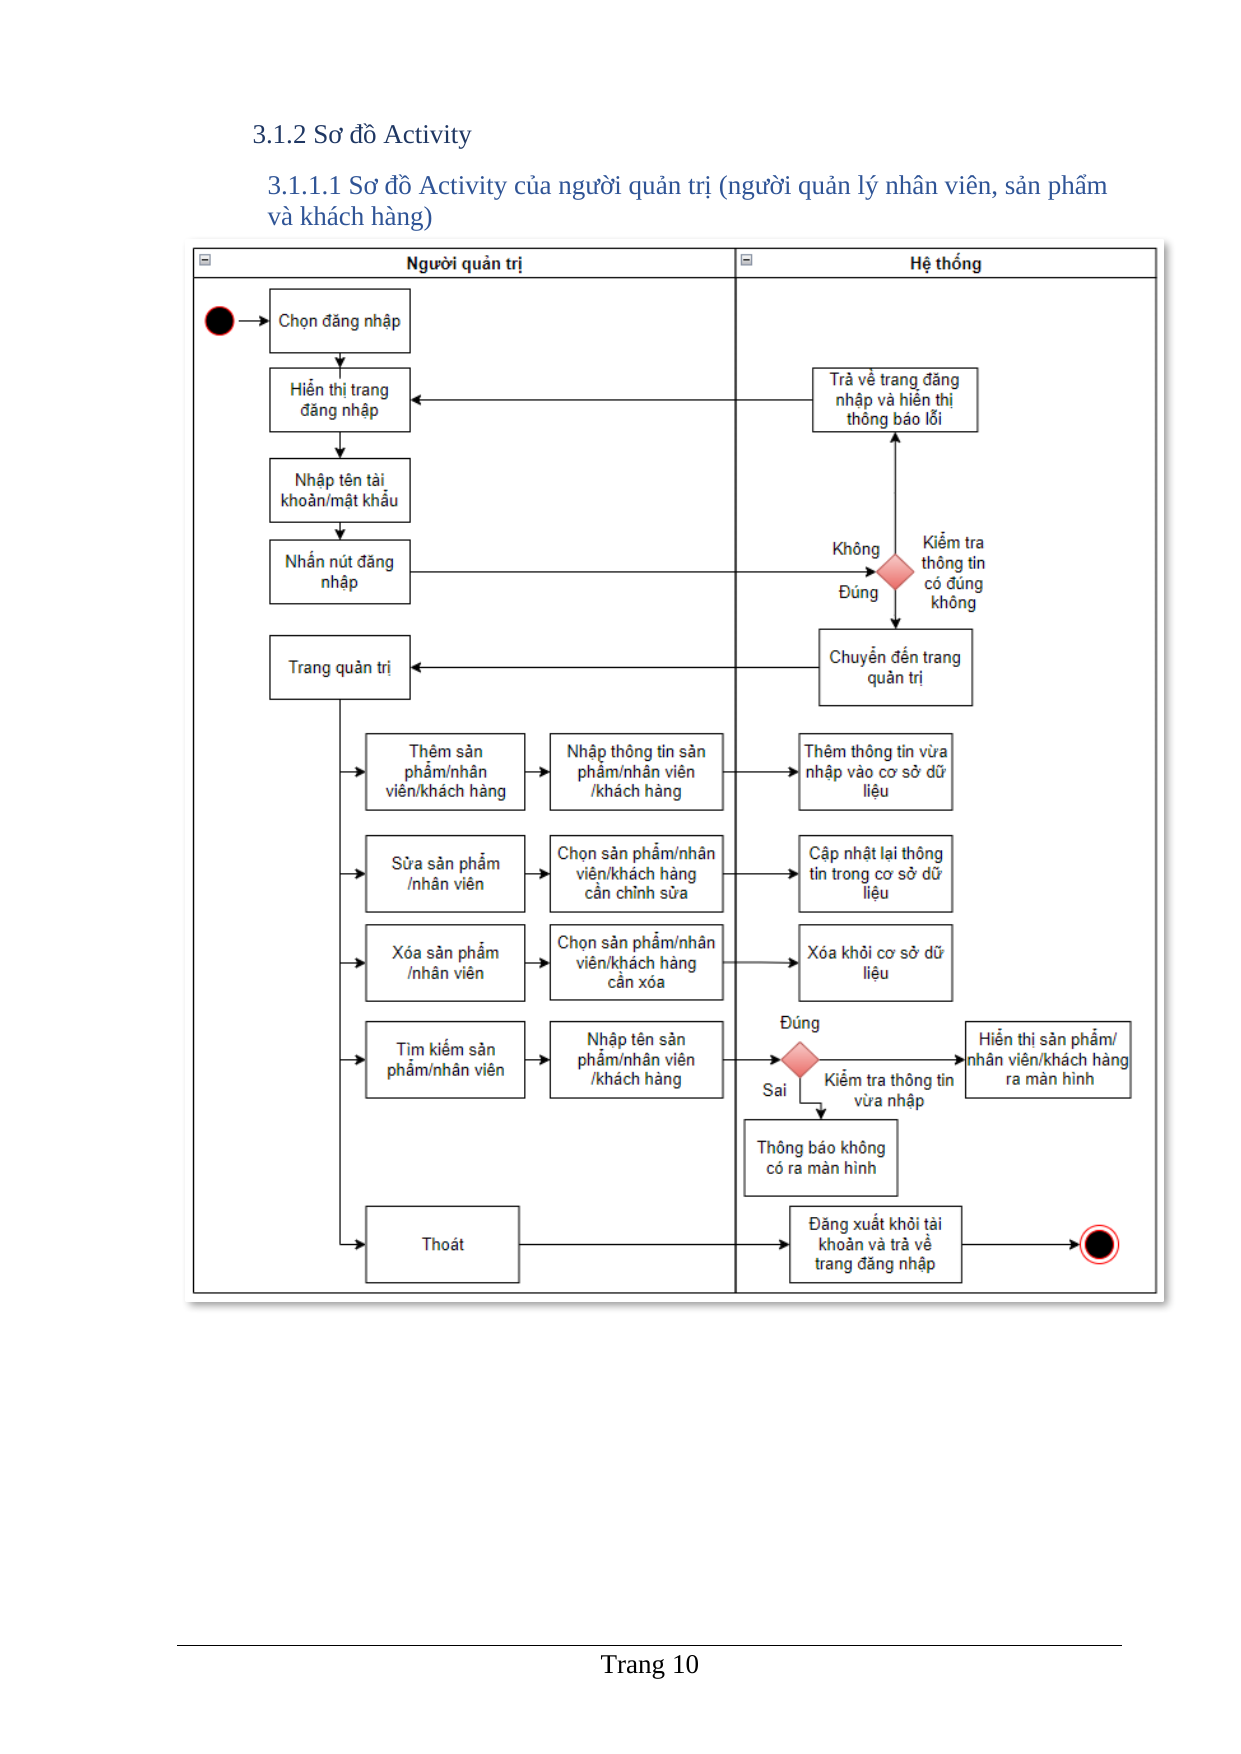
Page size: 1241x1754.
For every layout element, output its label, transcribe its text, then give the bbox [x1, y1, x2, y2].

picture [187, 241, 1162, 1300]
subtitle 3.1.1.1 Sơ đồ Activity của người quản trị (người quản lý nhân viên, sản phẩm và khách hàng) [267, 169, 1122, 231]
subtitle 3.1.2 Sơ đồ Activity [177, 118, 1122, 149]
